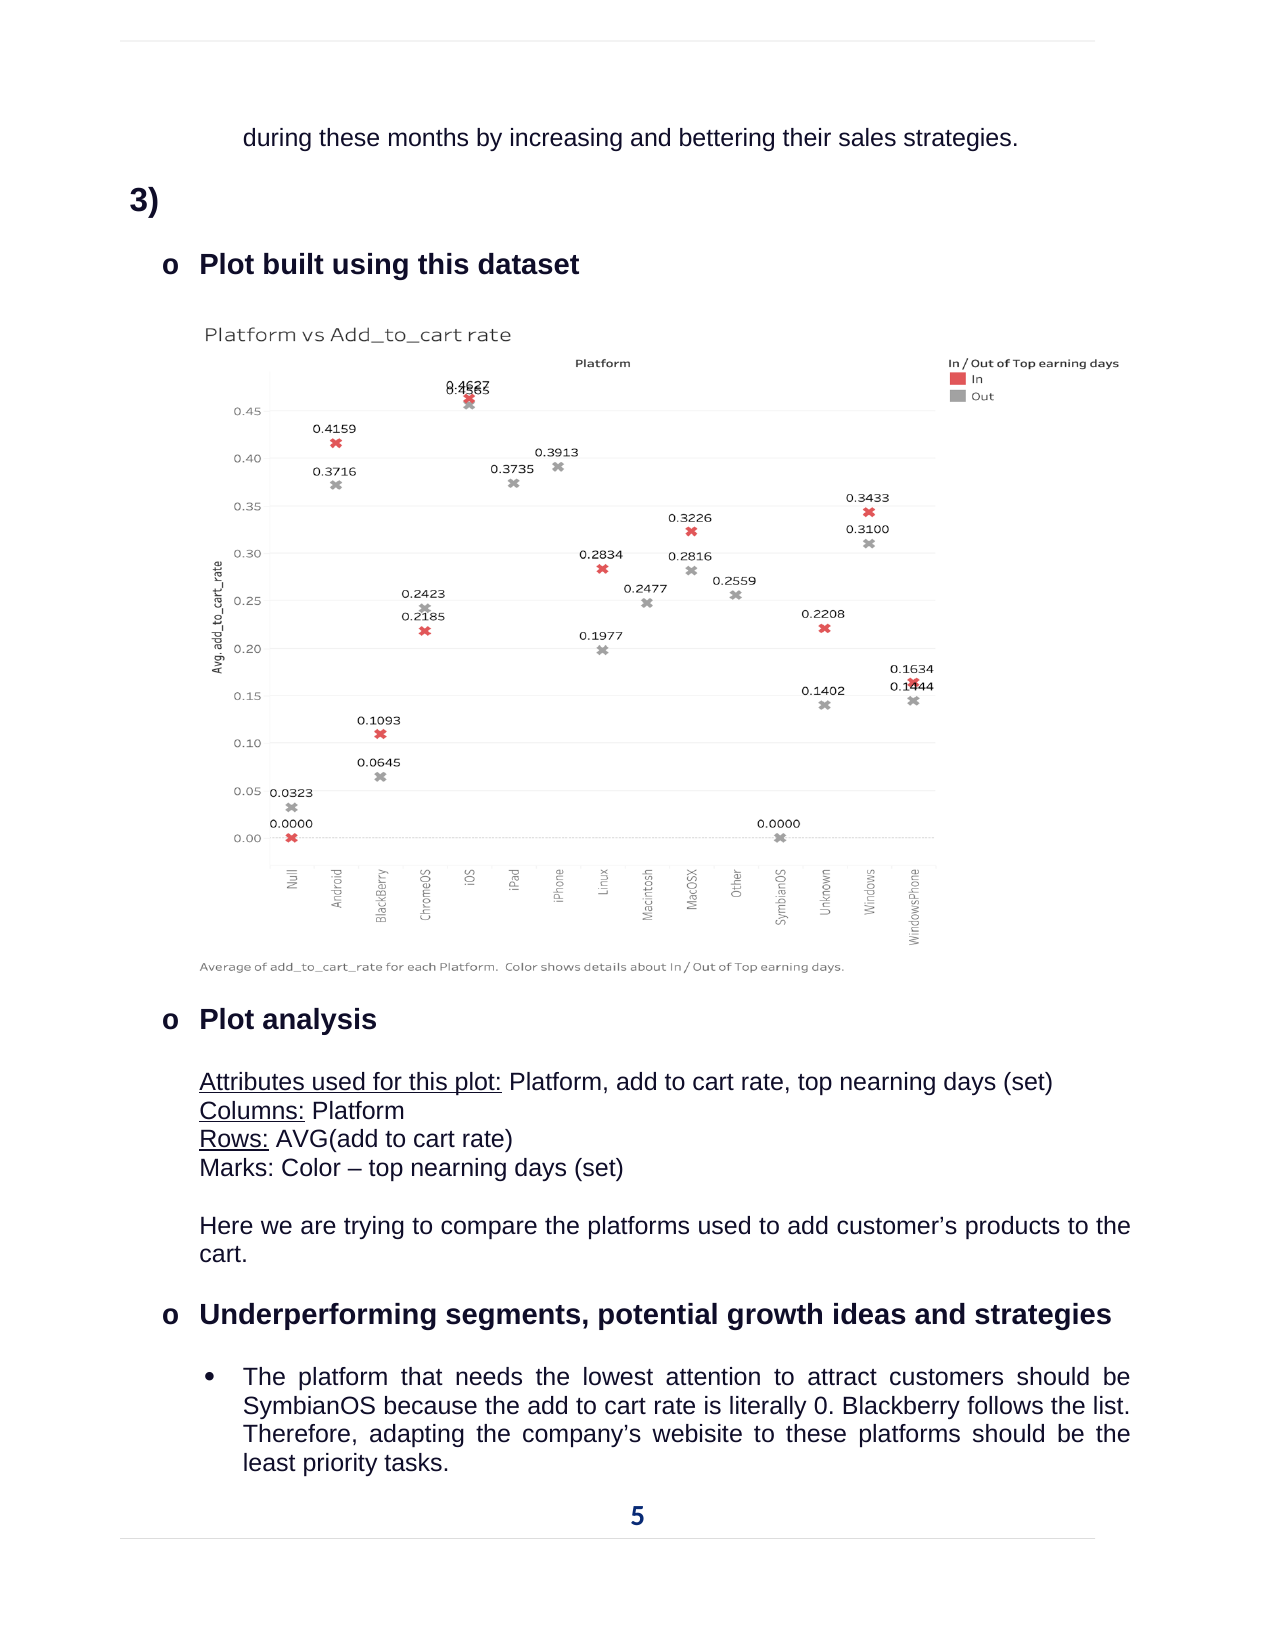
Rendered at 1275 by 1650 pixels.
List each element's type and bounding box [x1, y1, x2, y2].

table_header [124, 123, 1202, 1477]
picture [199, 316, 1123, 974]
